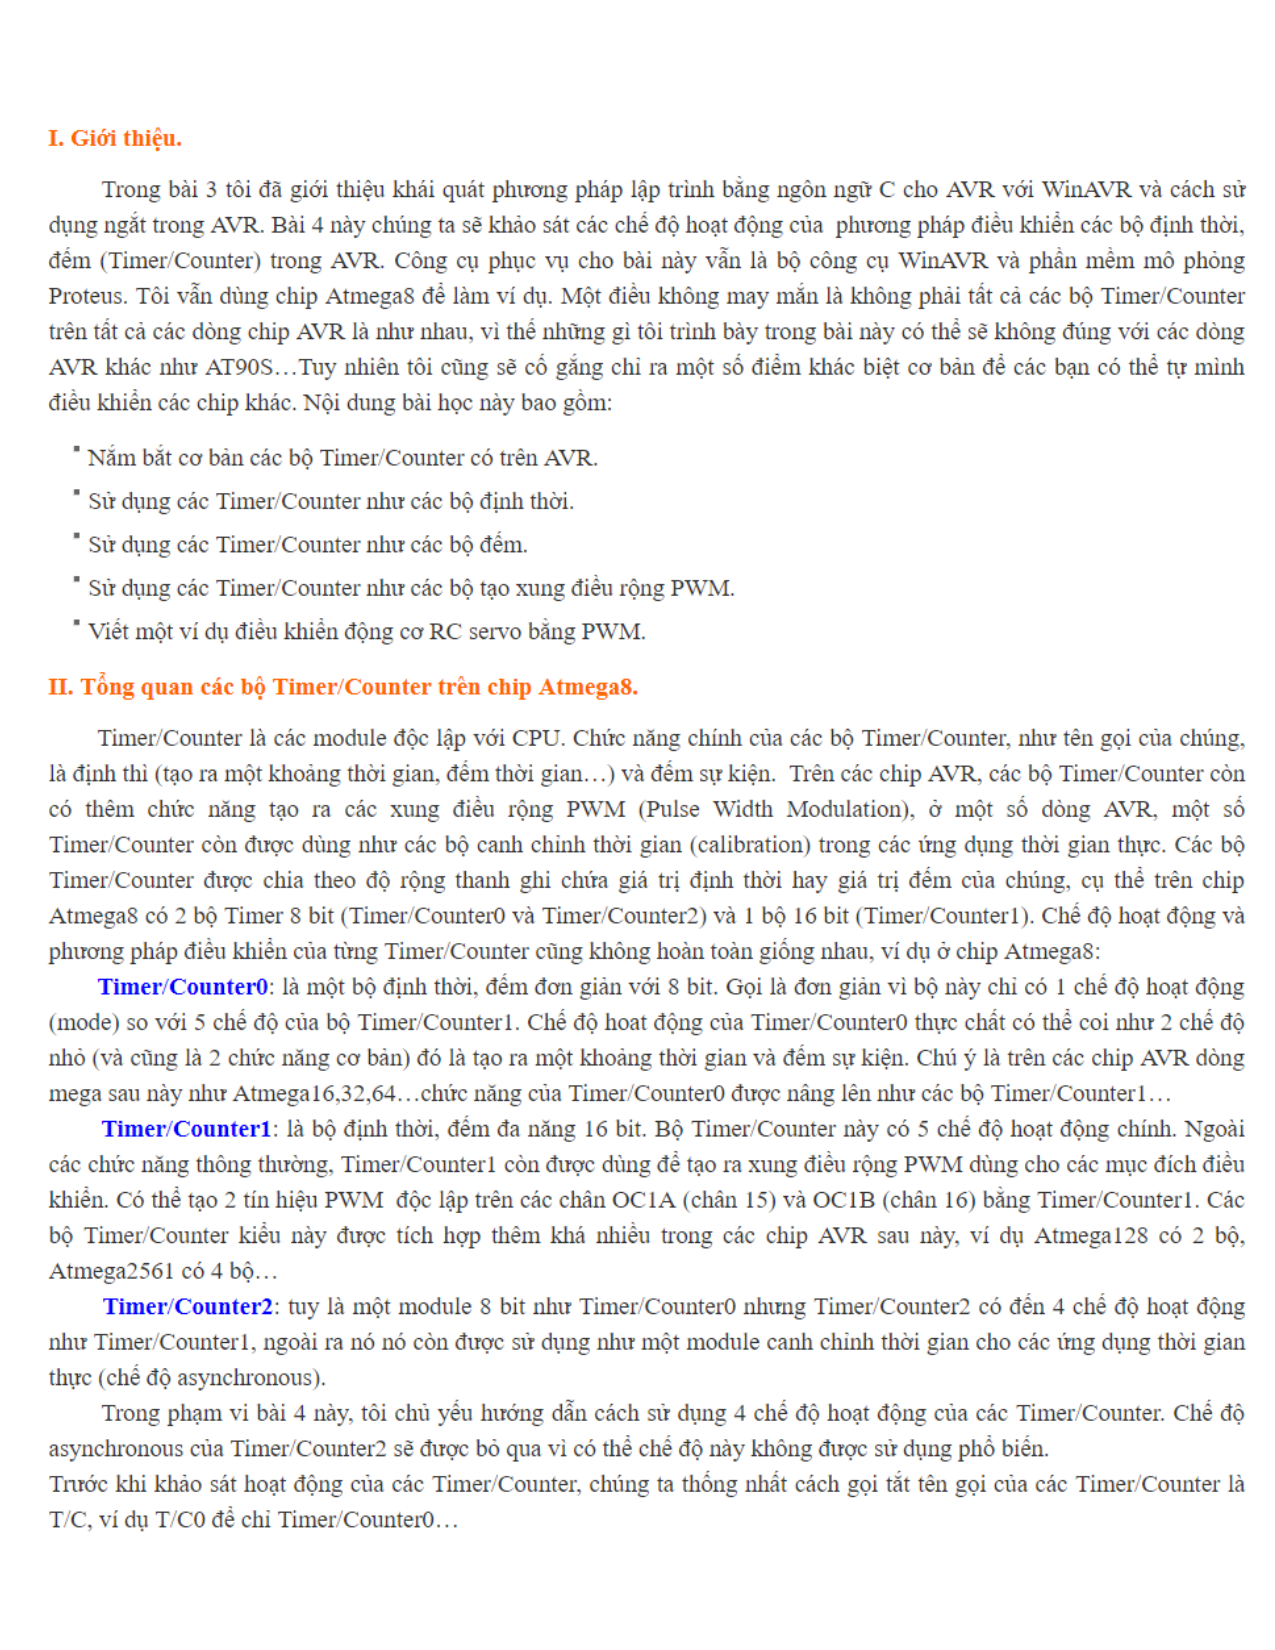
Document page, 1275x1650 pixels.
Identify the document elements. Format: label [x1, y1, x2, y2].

picture [0, 121, 1275, 1542]
